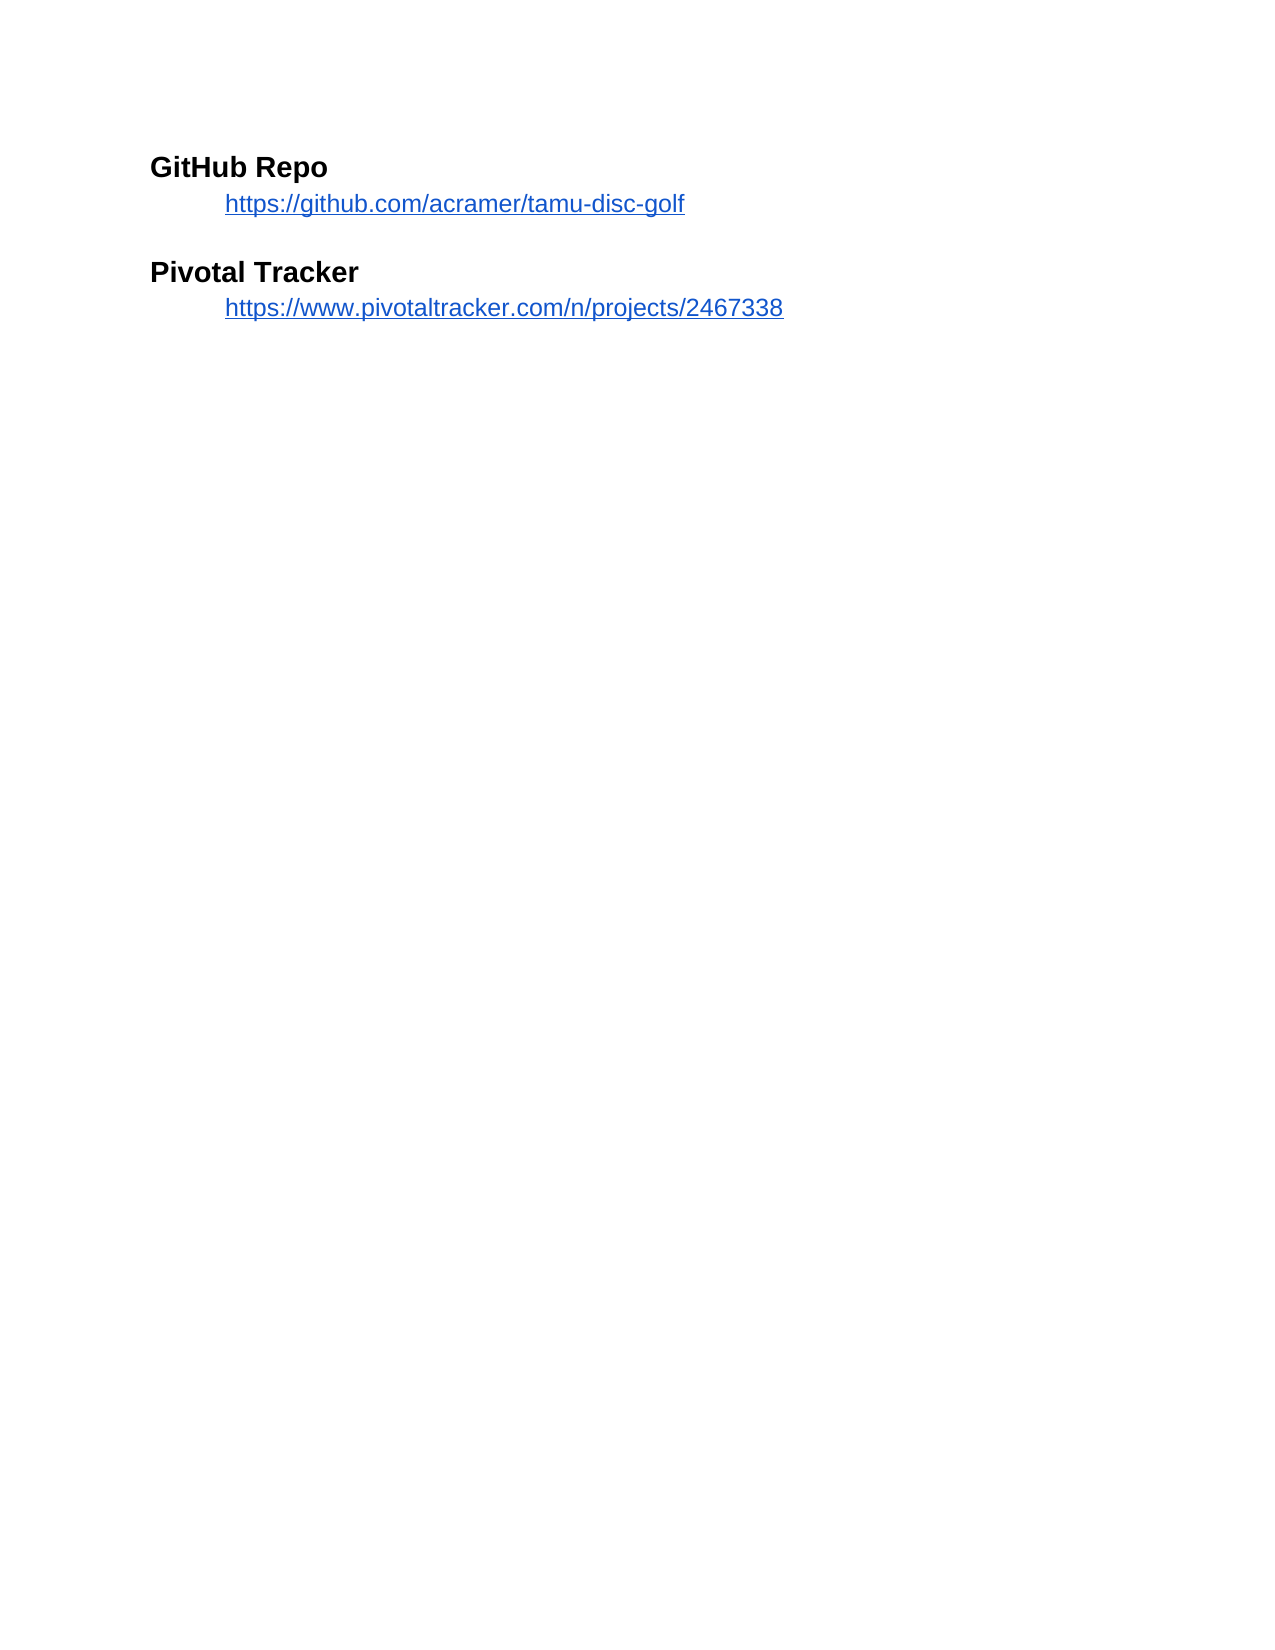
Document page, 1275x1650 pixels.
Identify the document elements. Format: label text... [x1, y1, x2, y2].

text GitHub Repo [150, 150, 1125, 183]
text Pivotal Tracker [150, 254, 1125, 288]
text https://www.pivotaltracker.com/n/projects/2467338 [150, 293, 1125, 322]
text https://github.com/acramer/tamu-disc-golf [150, 188, 1125, 217]
